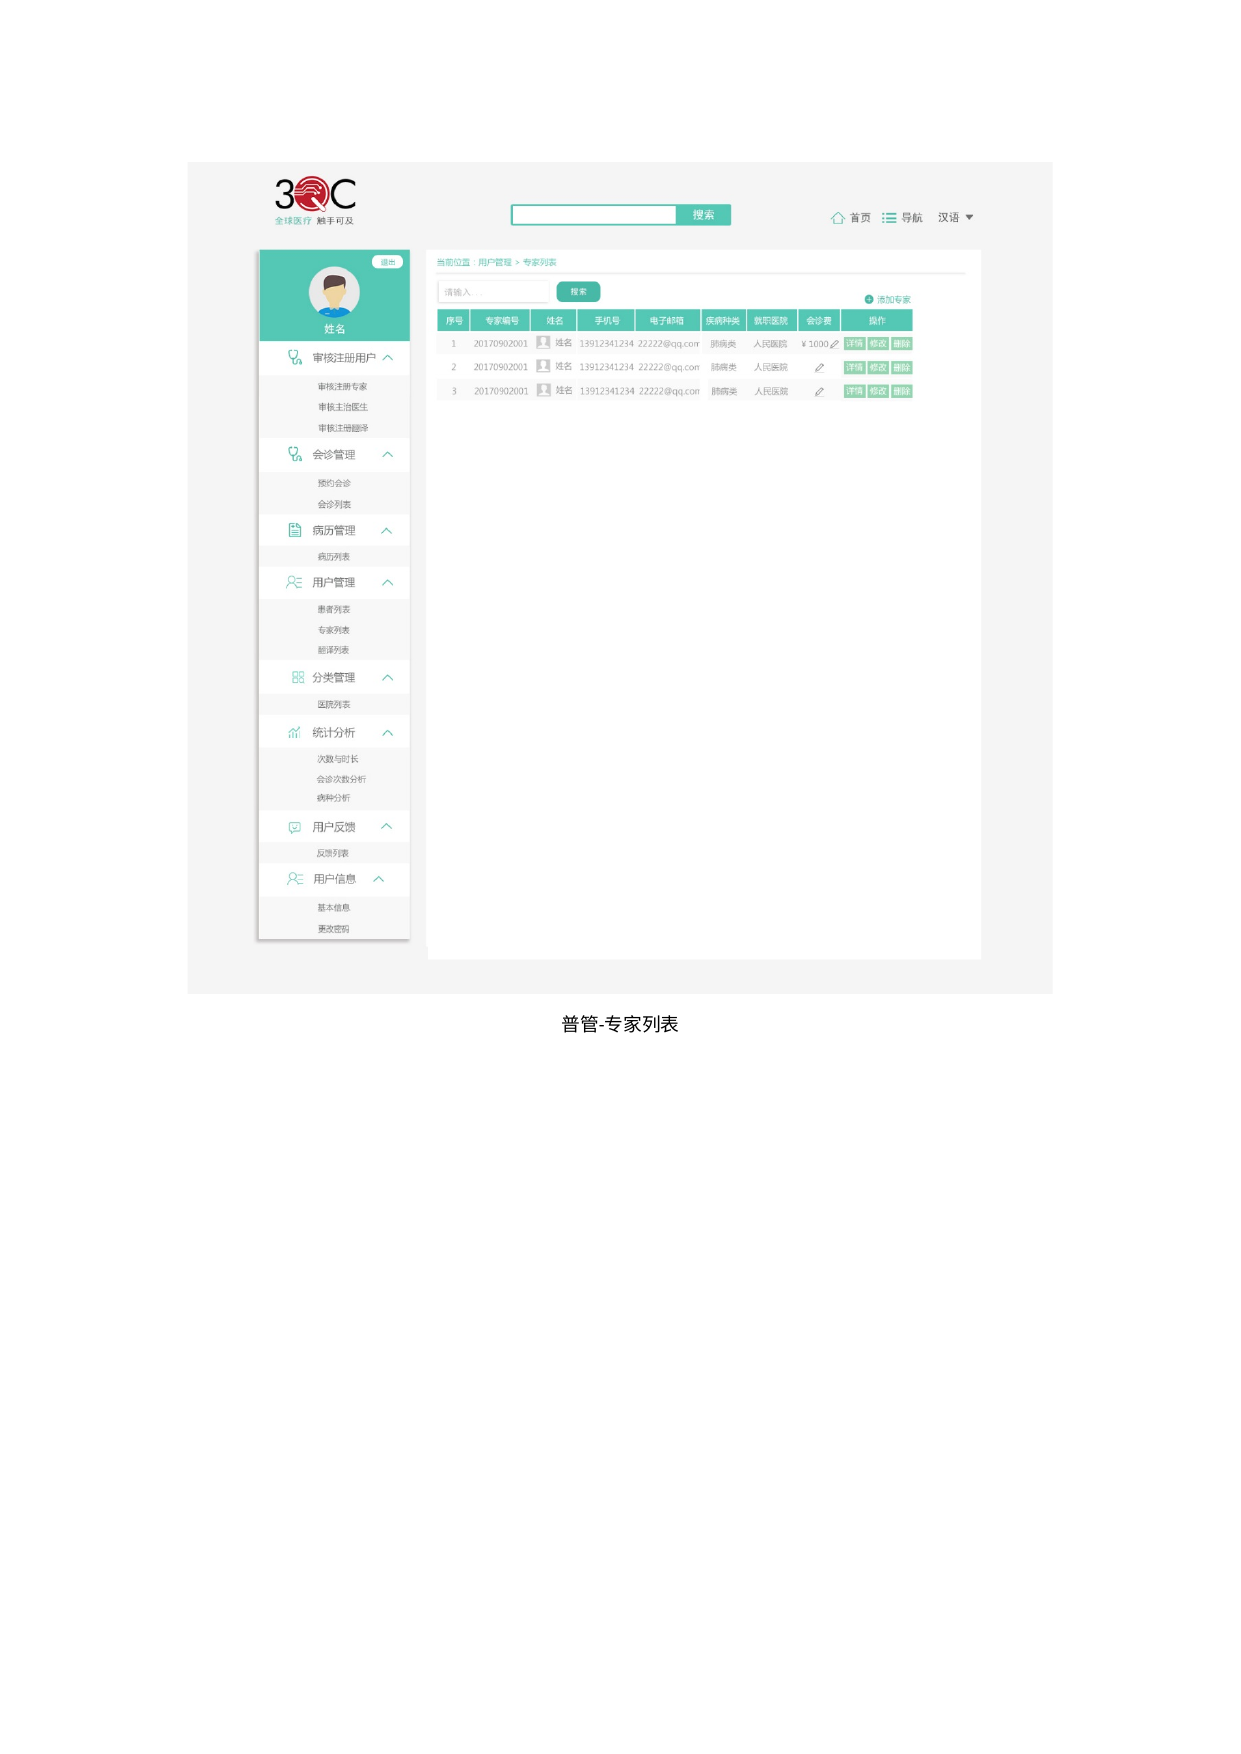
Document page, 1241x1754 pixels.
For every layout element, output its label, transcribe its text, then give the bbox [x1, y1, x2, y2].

text 普管-专家列表 [187, 1007, 1053, 1039]
picture [187, 162, 1053, 994]
